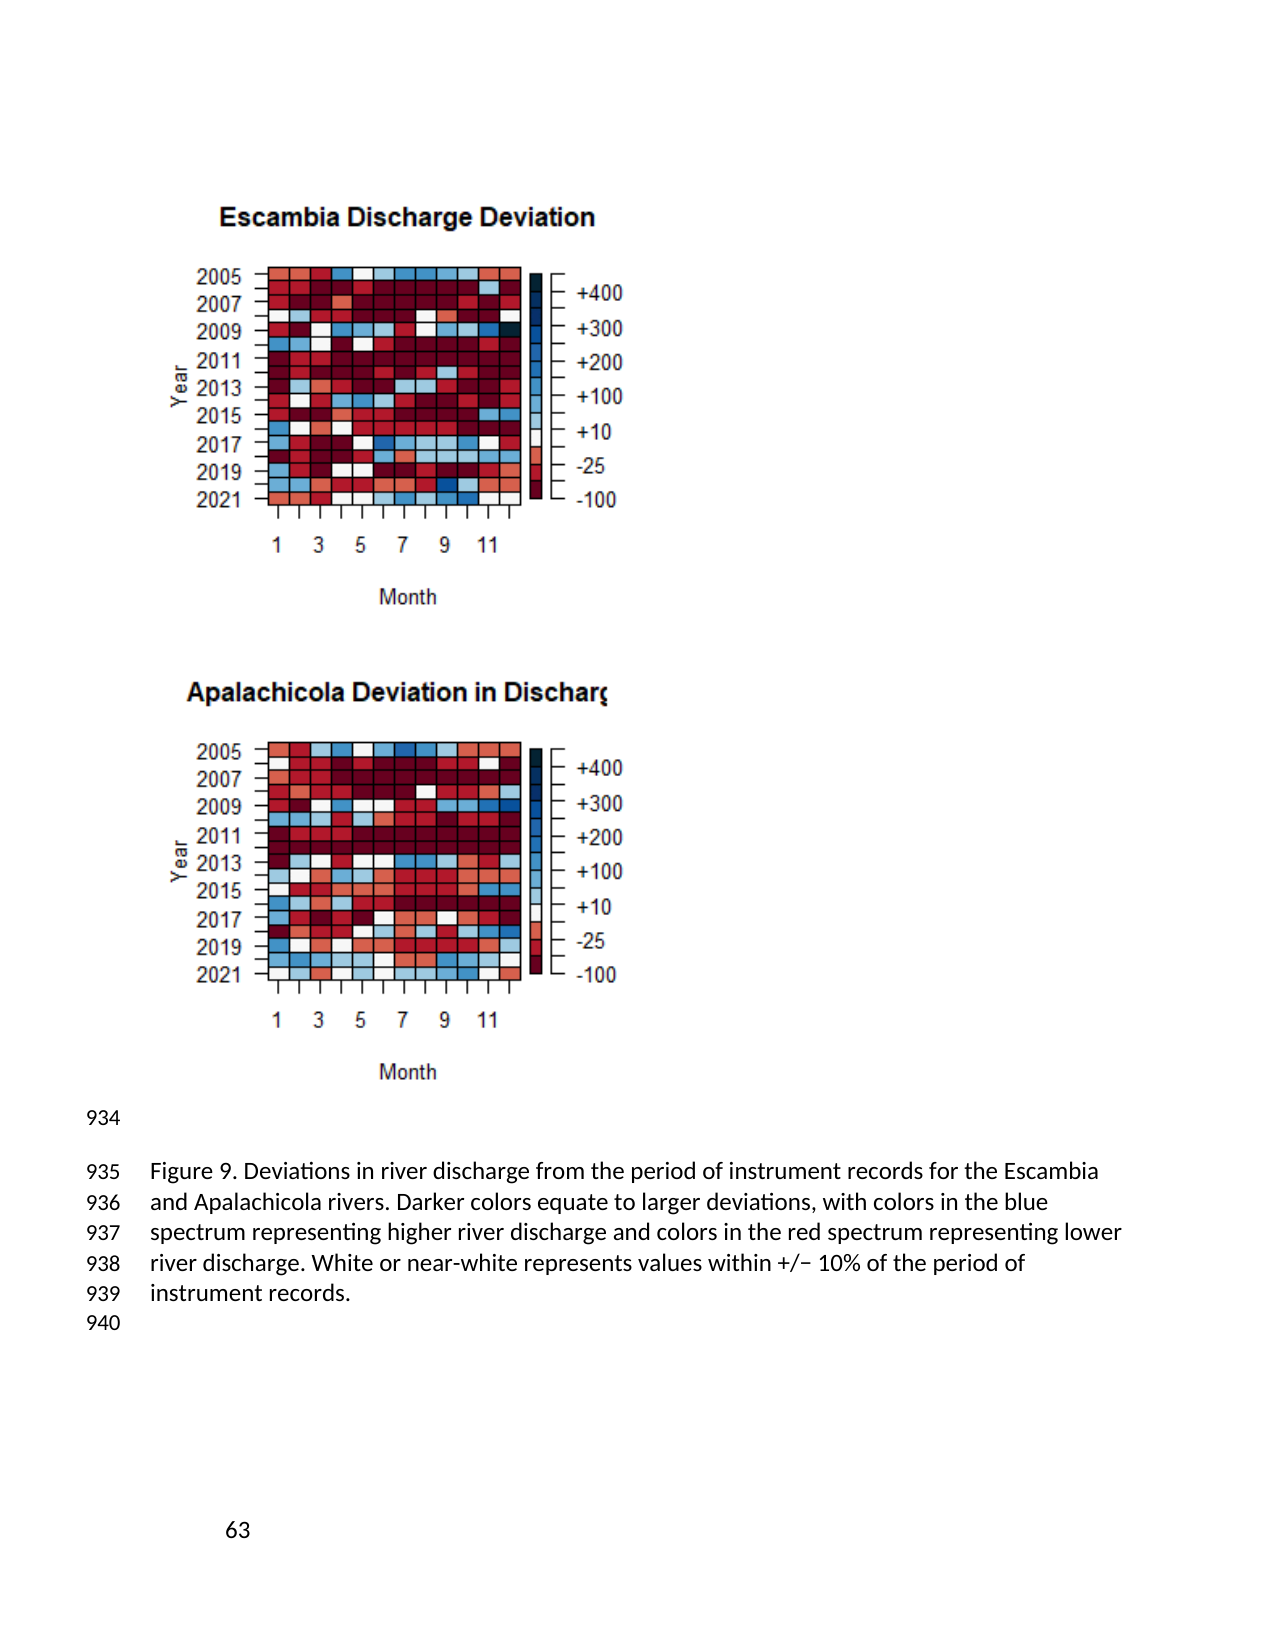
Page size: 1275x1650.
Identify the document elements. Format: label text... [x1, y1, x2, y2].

text Figure 9. Deviations in river discharge from the period of instrument records for the Escambia and Apalachicola rivers. Darker colors equate to larger deviations, with colors in the blue spectrum representing higher river discharge and colors in the red spectrum representing lower river discharge. White or near-white represents values within +/− 10% of the period of instrument records. [150, 1156, 1125, 1308]
picture [150, 150, 704, 1125]
